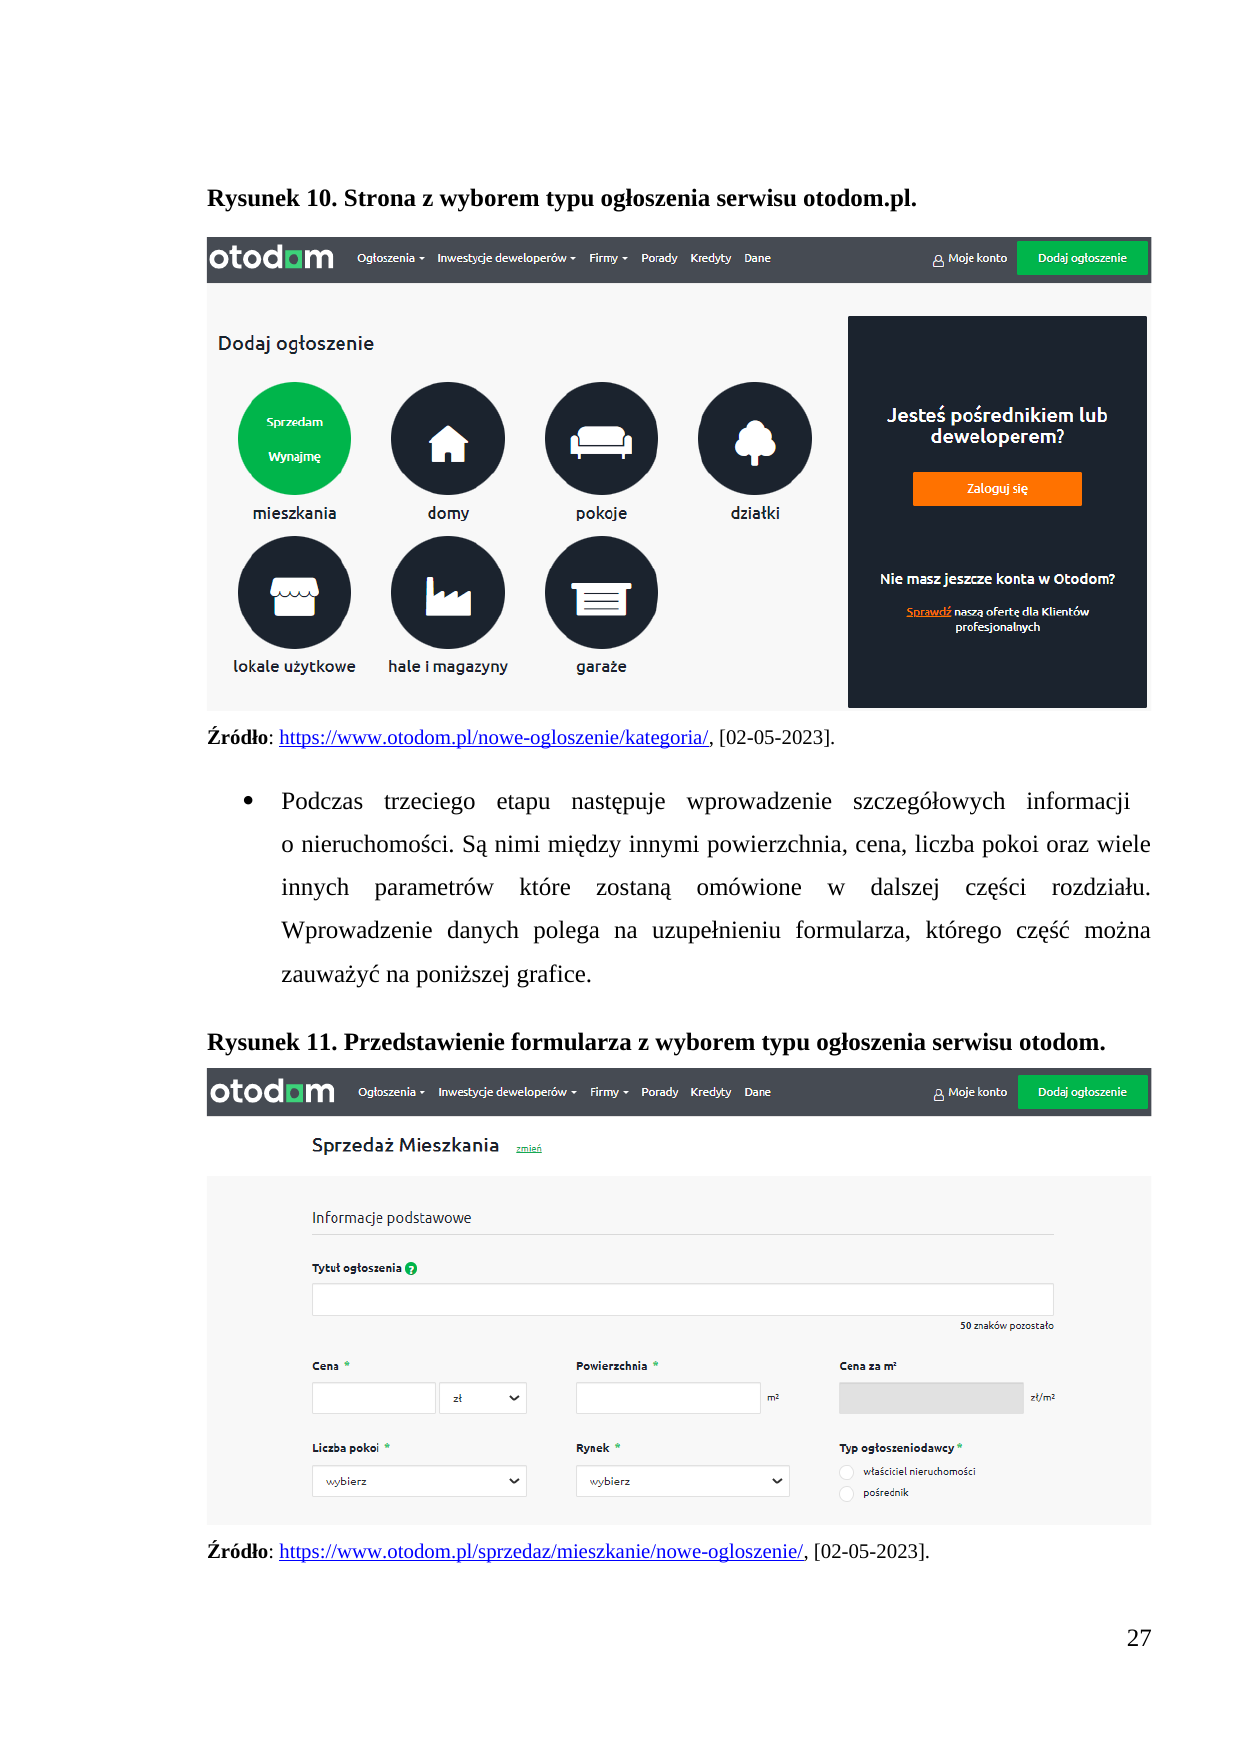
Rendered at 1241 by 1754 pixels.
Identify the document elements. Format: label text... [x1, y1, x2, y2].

text Źródło: https://www.otodom.pl/nowe-ogloszenie/kategoria/, [02-05-2023]. [207, 725, 1152, 749]
text Rysunek 11. Przedstawienie formularza z wyborem typu ogłoszenia serwisu otodom. [207, 1027, 1152, 1056]
list Podczas trzeciego etapu następuje wprowadzenie szczegółowych informacji o nieruchomości. Są nimi między innymi powierzchnia, cena, liczba pokoi oraz wiele innych parametrów które zostaną omówione w dalszej części rozdziału. Wprowadzenie danych polega na uzupełnieniu formularza, którego część można zauważyć na poniższej grafice. [244, 786, 1152, 987]
picture [206, 1068, 1152, 1525]
text Rysunek 10. Strona z wyborem typu ogłoszenia serwisu otodom.pl. [207, 183, 1152, 212]
text Źródło: https://www.otodom.pl/sprzedaz/mieszkanie/nowe-ogloszenie/, [02-05-2023]. [207, 1539, 1152, 1563]
picture [206, 237, 1152, 711]
